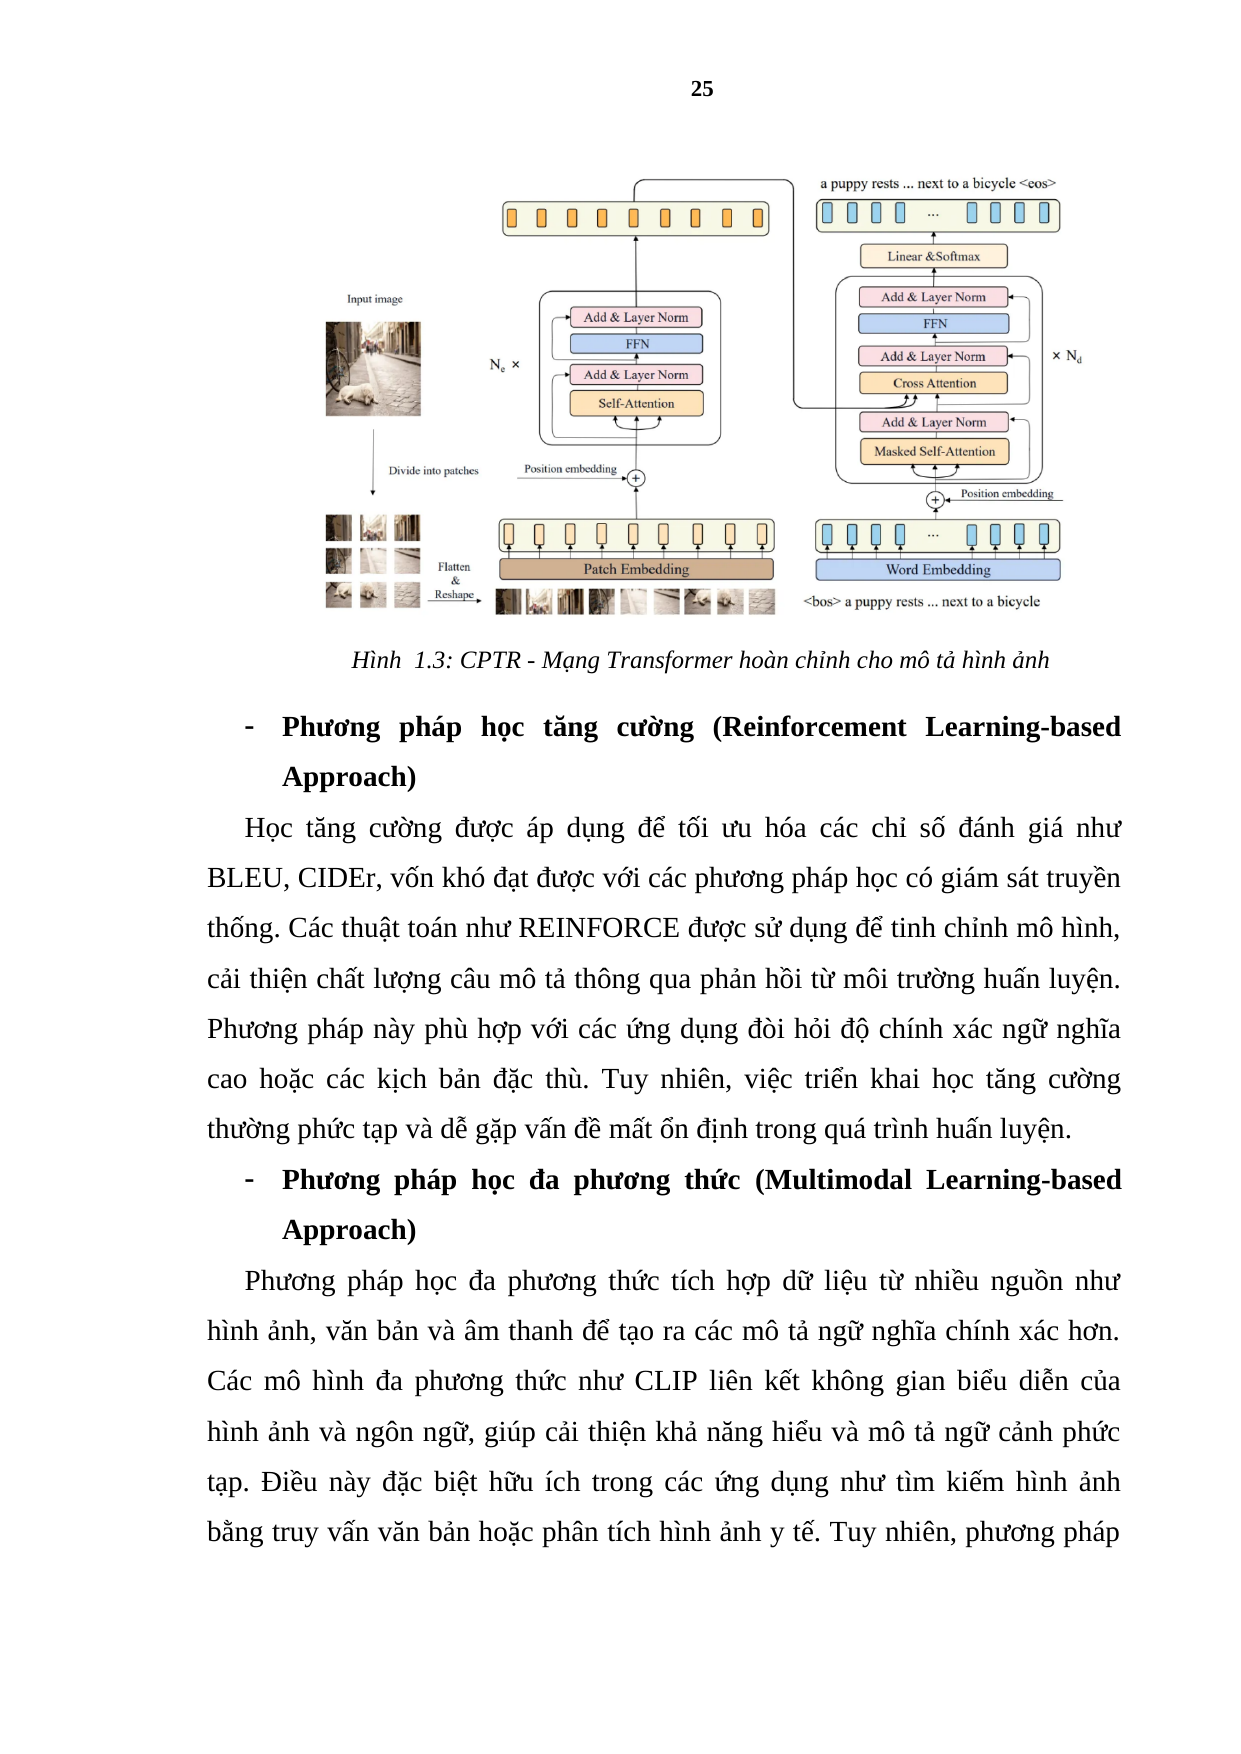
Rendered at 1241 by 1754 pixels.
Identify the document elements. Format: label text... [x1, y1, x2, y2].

text Học tăng cường được áp dụng để tối ưu hóa các chỉ số đánh giá như BLEU, CIDEr, vốn khó đạt được với các phương pháp học có giám sát truyền thống. Các thuật toán như REINFORCE được sử dụng để tinh chỉnh mô hình, cải thiện chất lượng câu mô tả thông qua phản hồi từ môi trường huấn luyện. Phương pháp này phù hợp với các ứng dụng đòi hỏi độ chính xác ngữ nghĩa cao hoặc các kịch bản đặc thù. Tuy nhiên, việc triển khai học tăng cường thường phức tạp và dễ gặp vấn đề mất ổn định trong quá trình huấn luyện. [207, 810, 1122, 1145]
list Phương pháp học đa phương thức (Multimodal Learning-based Approach) [244, 1162, 1122, 1246]
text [207, 1263, 1122, 1548]
list Phương pháp học tăng cường (Reinforcement Learning-based Approach) [244, 709, 1122, 793]
picture [291, 147, 1113, 632]
text Hình 1.3: CPTR - Mạng Transformer hoàn chỉnh cho mô tả hình ảnh [207, 645, 1122, 674]
